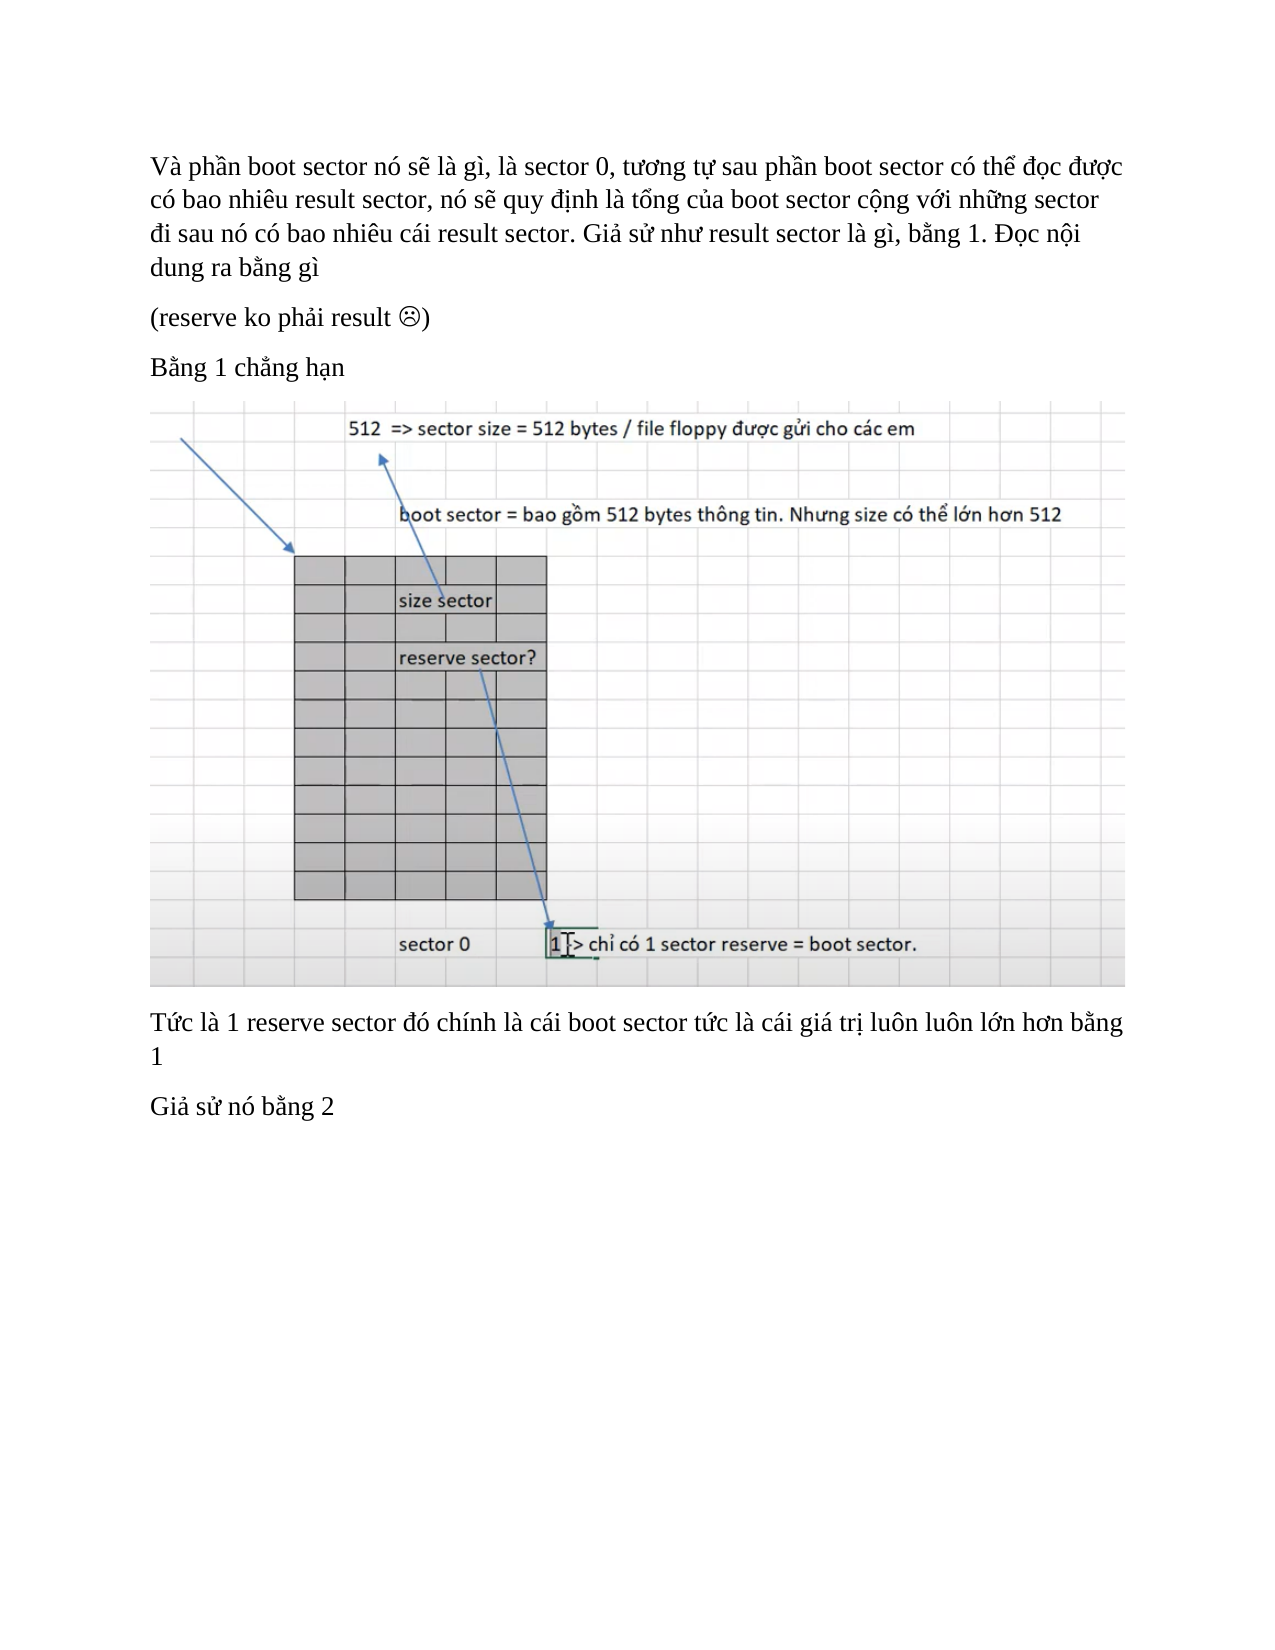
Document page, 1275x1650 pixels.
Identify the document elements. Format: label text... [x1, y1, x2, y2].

text Tức là 1 reserve sector đó chính là cái boot sector tức là cái giá trị luôn luôn lớn hơn bằng 1 [150, 1006, 1125, 1071]
text (reserve ko phải result ) [150, 301, 1125, 332]
picture [150, 401, 1125, 987]
text Và phần boot sector nó sẽ là gì, là sector 0, tương tự sau phần boot sector có thể đọc được có bao nhiêu result sector, nó sẽ quy định là tổng của boot sector cộng với những sector đi sau nó có bao nhiêu cái result sector. Giả sử như result sector là gì, bằng 1. Đọc nội dung ra bằng gì [150, 150, 1125, 282]
text Bằng 1 chẳng hạn [150, 351, 1125, 382]
text Giả sử nó bằng 2 [150, 1090, 1125, 1121]
